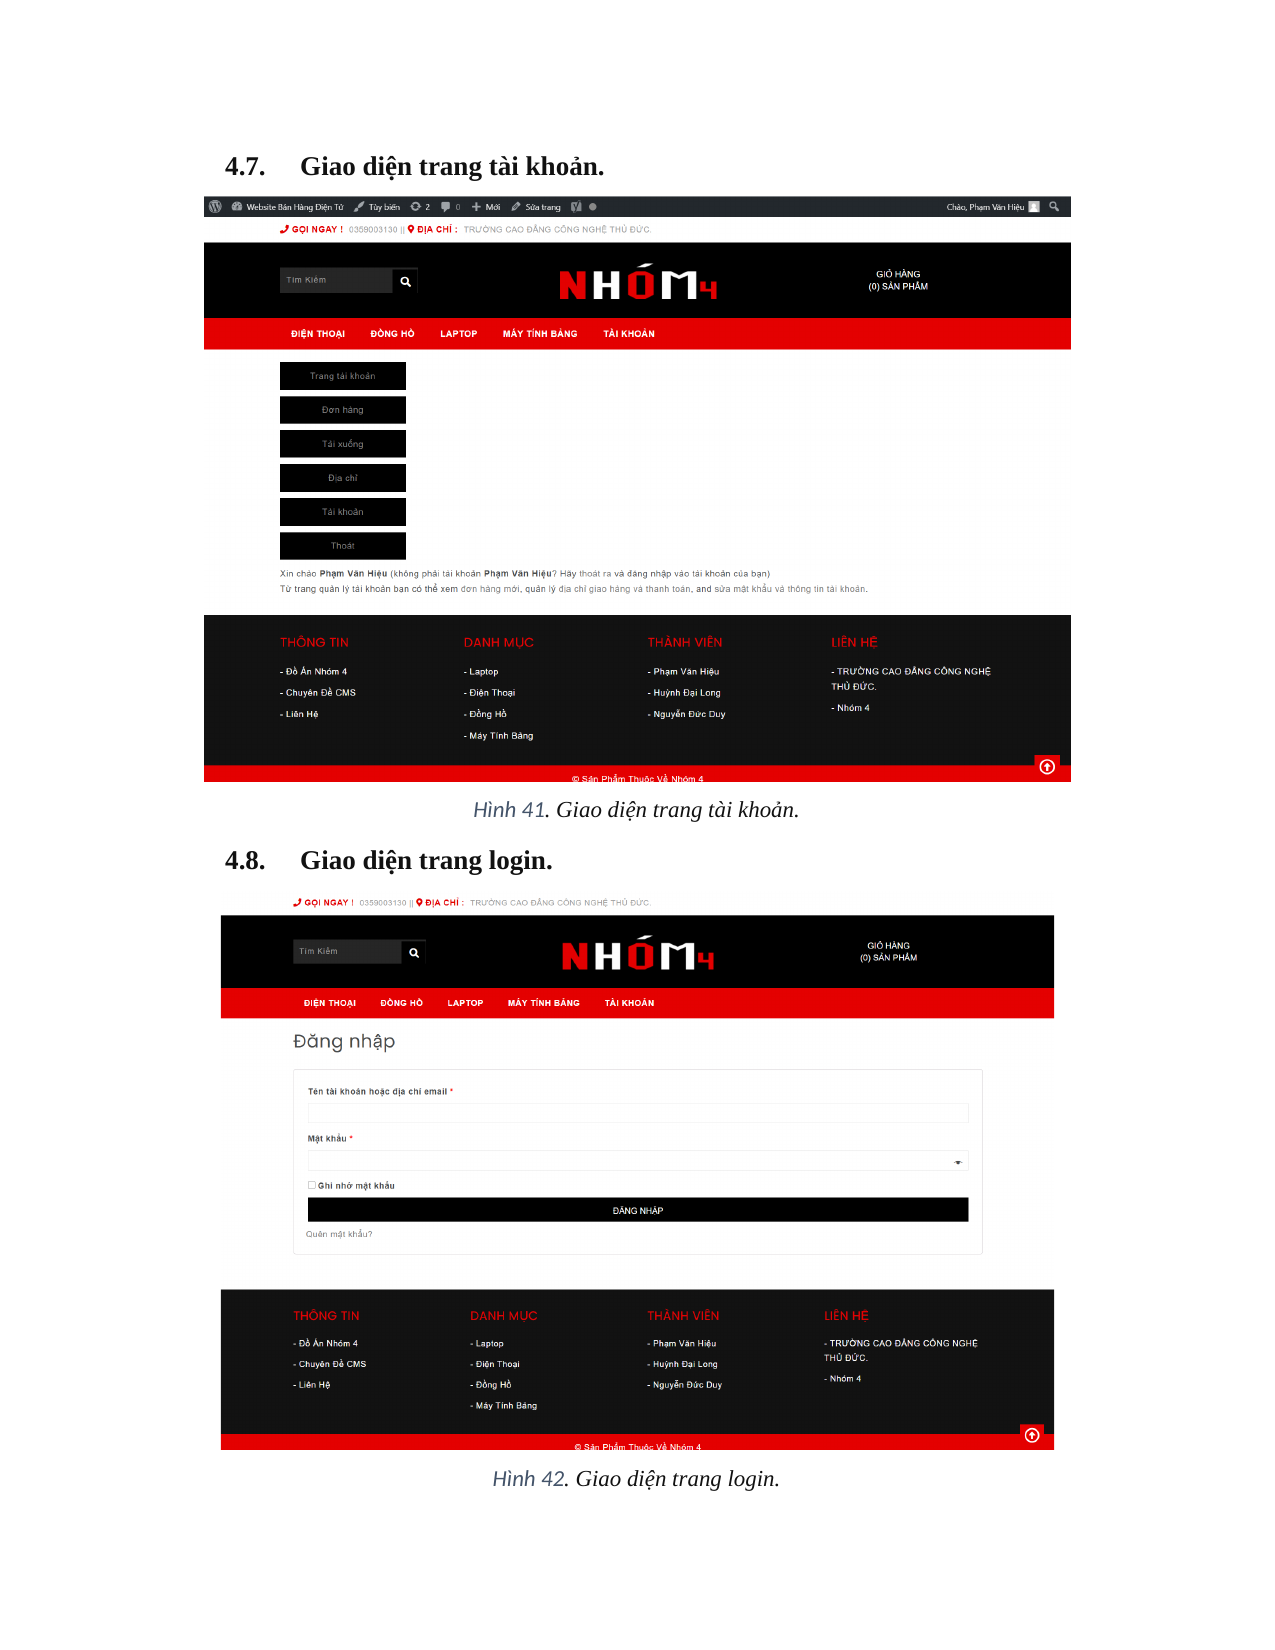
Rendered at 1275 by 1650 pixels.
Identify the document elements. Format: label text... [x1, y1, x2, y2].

picture [204, 196, 1071, 782]
list Giao diện trang login. [225, 844, 1125, 875]
text Hình 42. Giao diện trang login. [150, 1464, 1125, 1492]
picture [220, 891, 1055, 1450]
text Hình 41. Giao diện trang tài khoản. [150, 795, 1125, 823]
list Giao diện trang tài khoản. [225, 150, 1125, 181]
